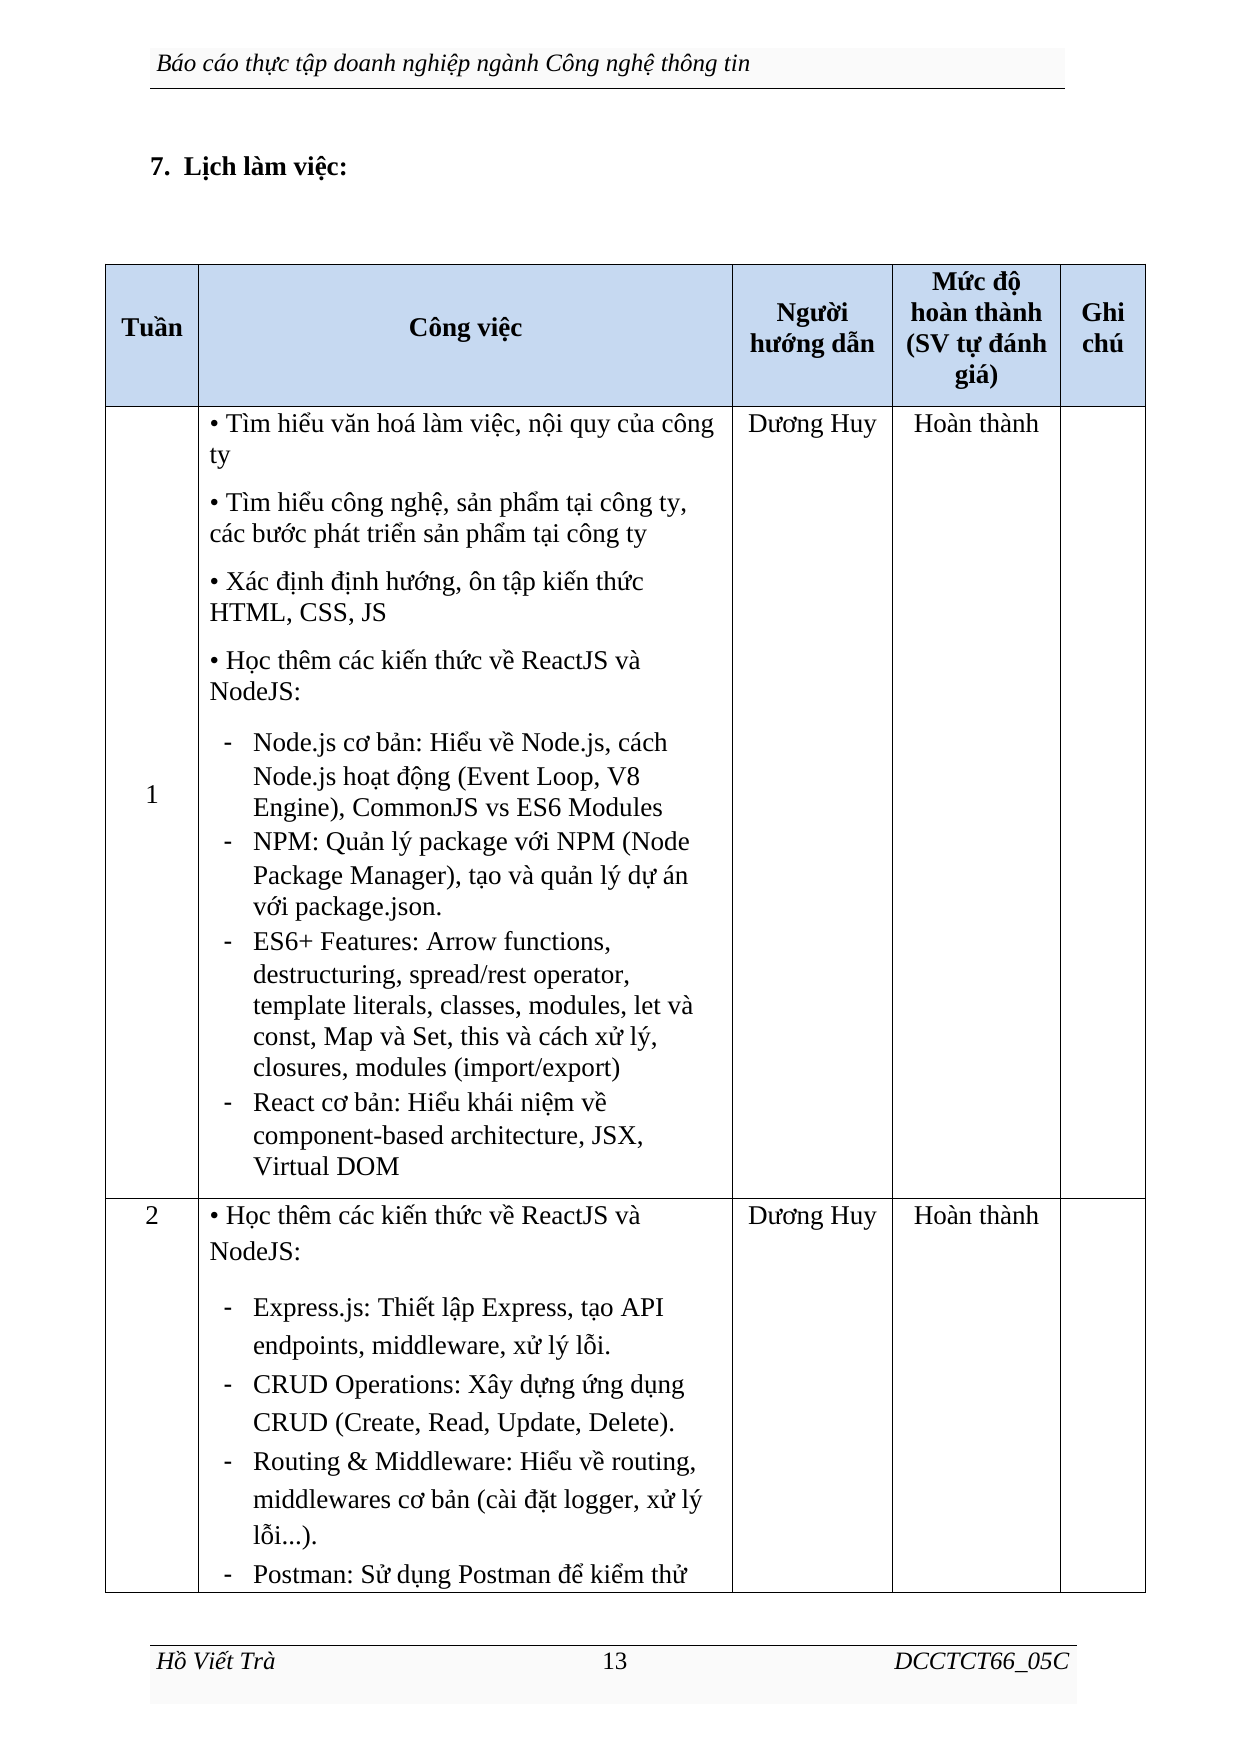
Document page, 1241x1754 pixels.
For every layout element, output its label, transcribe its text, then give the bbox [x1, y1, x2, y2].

table_cell 1 [106, 407, 198, 1198]
table_cell Dương Huy [733, 407, 892, 1198]
table_cell [1061, 1199, 1145, 1592]
table_header Ghi chú [1061, 265, 1145, 406]
table_cell 2 [106, 1199, 198, 1592]
table_header Tuần [106, 265, 198, 406]
subtitle 7. Lịch làm việc: [150, 150, 1090, 181]
table_cell Dương Huy [733, 1199, 892, 1592]
table_header Công việc [199, 265, 732, 406]
table_cell • Tìm hiểu văn hoá làm việc, nội quy của công ty • Tìm hiểu công nghệ, sản phẩm tại công ty, các bước phát triển sản phẩm tại công ty • Xác định định hướng, ôn tập kiến thức HTML, CSS, JS • Học thêm các kiến thức về ReactJS và NodeJS: Node.js cơ bản: Hiểu về Node.js, cách Node.js hoạt động (Event Loop, V8 Engine), CommonJS vs ES6 Modules NPM: Quản lý package với NPM (Node Package Manager), tạo và quản lý dự án với package.json. ES6+ Features: Arrow functions, destructuring, spread/rest operator, template literals, classes, modules, let và const, Map và Set, this và cách xử lý, closures, modules (import/export) React cơ bản: Hiểu khái niệm về component-based architecture, JSX, Virtual DOM [199, 407, 732, 1198]
table_cell Hoàn thành [893, 407, 1060, 1198]
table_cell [199, 1199, 732, 1592]
table_header Mức độ hoàn thành (SV tự đánh giá) [893, 265, 1060, 406]
table_header Người hướng dẫn [733, 265, 892, 406]
table_cell Hoàn thành [893, 1199, 1060, 1592]
table_cell [1061, 407, 1145, 1198]
